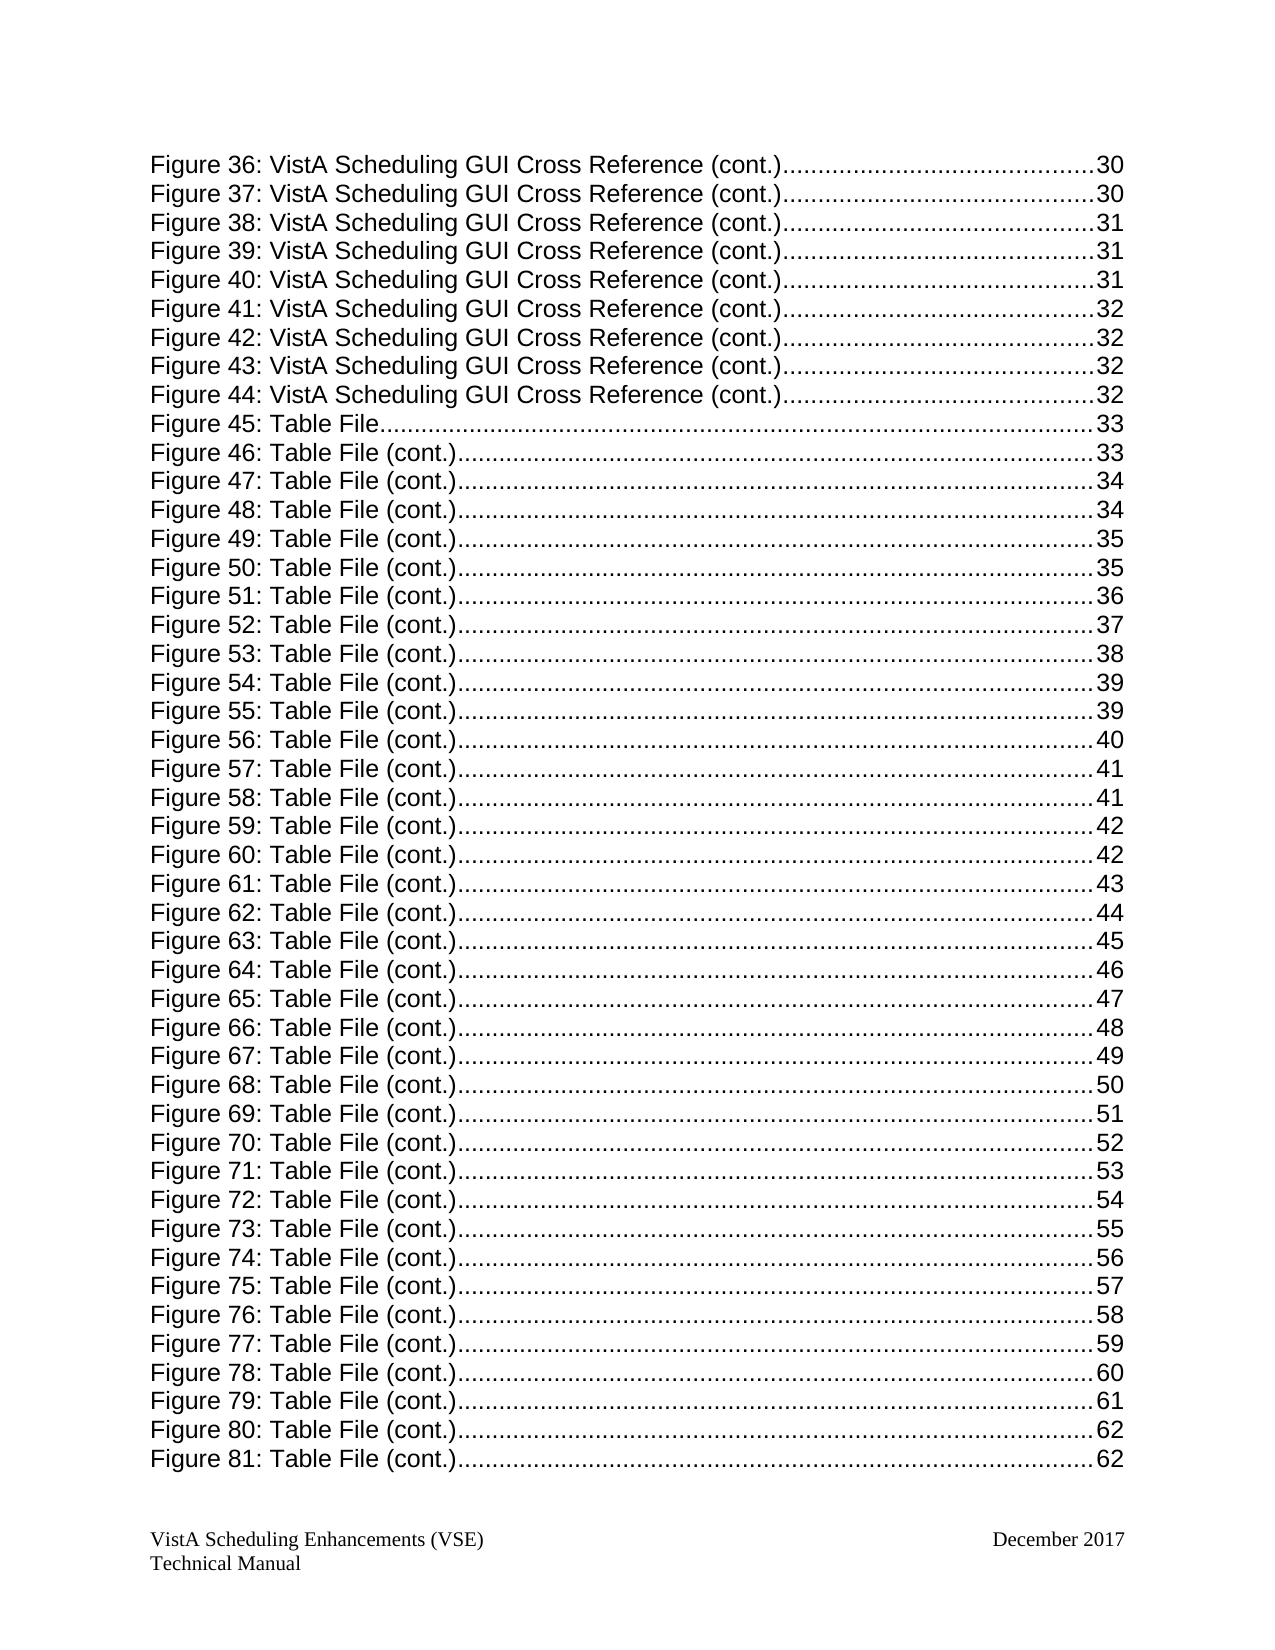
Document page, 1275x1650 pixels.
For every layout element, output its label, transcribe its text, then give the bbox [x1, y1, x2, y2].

text Figure 80: Table File (cont.) 62 [150, 1415, 1125, 1444]
text Figure 65: Table File (cont.) 47 [150, 984, 1125, 1012]
text Figure 68: Table File (cont.) 50 [150, 1070, 1125, 1099]
text Figure 42: VistA Scheduling GUI Cross Reference (cont.) 32 [150, 322, 1125, 351]
text Figure 50: Table File (cont.) 35 [150, 552, 1125, 581]
text Figure 69: Table File (cont.) 51 [150, 1099, 1125, 1127]
text Figure 61: Table File (cont.) 43 [150, 869, 1125, 897]
text Figure 38: VistA Scheduling GUI Cross Reference (cont.) 31 [150, 207, 1125, 236]
text Figure 46: Table File (cont.) 33 [150, 437, 1125, 466]
text Figure 53: Table File (cont.) 38 [150, 639, 1125, 667]
text Figure 36: VistA Scheduling GUI Cross Reference (cont.) 30 [150, 150, 1125, 179]
text Figure 58: Table File (cont.) 41 [150, 782, 1125, 811]
text Figure 66: Table File (cont.) 48 [150, 1012, 1125, 1041]
text Figure 39: VistA Scheduling GUI Cross Reference (cont.) 31 [150, 236, 1125, 265]
text Figure 40: VistA Scheduling GUI Cross Reference (cont.) 31 [150, 265, 1125, 294]
text Figure 64: Table File (cont.) 46 [150, 955, 1125, 984]
text Figure 47: Table File (cont.) 34 [150, 466, 1125, 495]
text Figure 48: Table File (cont.) 34 [150, 495, 1125, 524]
text Figure 55: Table File (cont.) 39 [150, 696, 1125, 725]
text Figure 71: Table File (cont.) 53 [150, 1156, 1125, 1185]
text Figure 67: Table File (cont.) 49 [150, 1041, 1125, 1070]
text Figure 51: Table File (cont.) 36 [150, 581, 1125, 610]
text Figure 63: Table File (cont.) 45 [150, 926, 1125, 955]
text Figure 37: VistA Scheduling GUI Cross Reference (cont.) 30 [150, 179, 1125, 207]
text Figure 81: Table File (cont.) 62 [150, 1444, 1125, 1472]
text Figure 74: Table File (cont.) 56 [150, 1242, 1125, 1271]
text Figure 75: Table File (cont.) 57 [150, 1271, 1125, 1300]
text Figure 54: Table File (cont.) 39 [150, 667, 1125, 696]
text Figure 41: VistA Scheduling GUI Cross Reference (cont.) 32 [150, 294, 1125, 322]
text Figure 57: Table File (cont.) 41 [150, 754, 1125, 782]
text Figure 43: VistA Scheduling GUI Cross Reference (cont.) 32 [150, 351, 1125, 380]
text Figure 60: Table File (cont.) 42 [150, 840, 1125, 869]
text Figure 73: Table File (cont.) 55 [150, 1214, 1125, 1242]
text Figure 52: Table File (cont.) 37 [150, 610, 1125, 639]
text Figure 78: Table File (cont.) 60 [150, 1357, 1125, 1386]
text Figure 44: VistA Scheduling GUI Cross Reference (cont.) 32 [150, 380, 1125, 409]
text Figure 56: Table File (cont.) 40 [150, 725, 1125, 754]
text Figure 72: Table File (cont.) 54 [150, 1185, 1125, 1214]
text Figure 70: Table File (cont.) 52 [150, 1127, 1125, 1156]
text Figure 45: Table File 33 [150, 409, 1125, 437]
text Figure 76: Table File (cont.) 58 [150, 1300, 1125, 1329]
text Figure 77: Table File (cont.) 59 [150, 1329, 1125, 1357]
text Figure 79: Table File (cont.) 61 [150, 1386, 1125, 1415]
text Figure 59: Table File (cont.) 42 [150, 811, 1125, 840]
text Figure 62: Table File (cont.) 44 [150, 897, 1125, 926]
text Figure 49: Table File (cont.) 35 [150, 524, 1125, 552]
